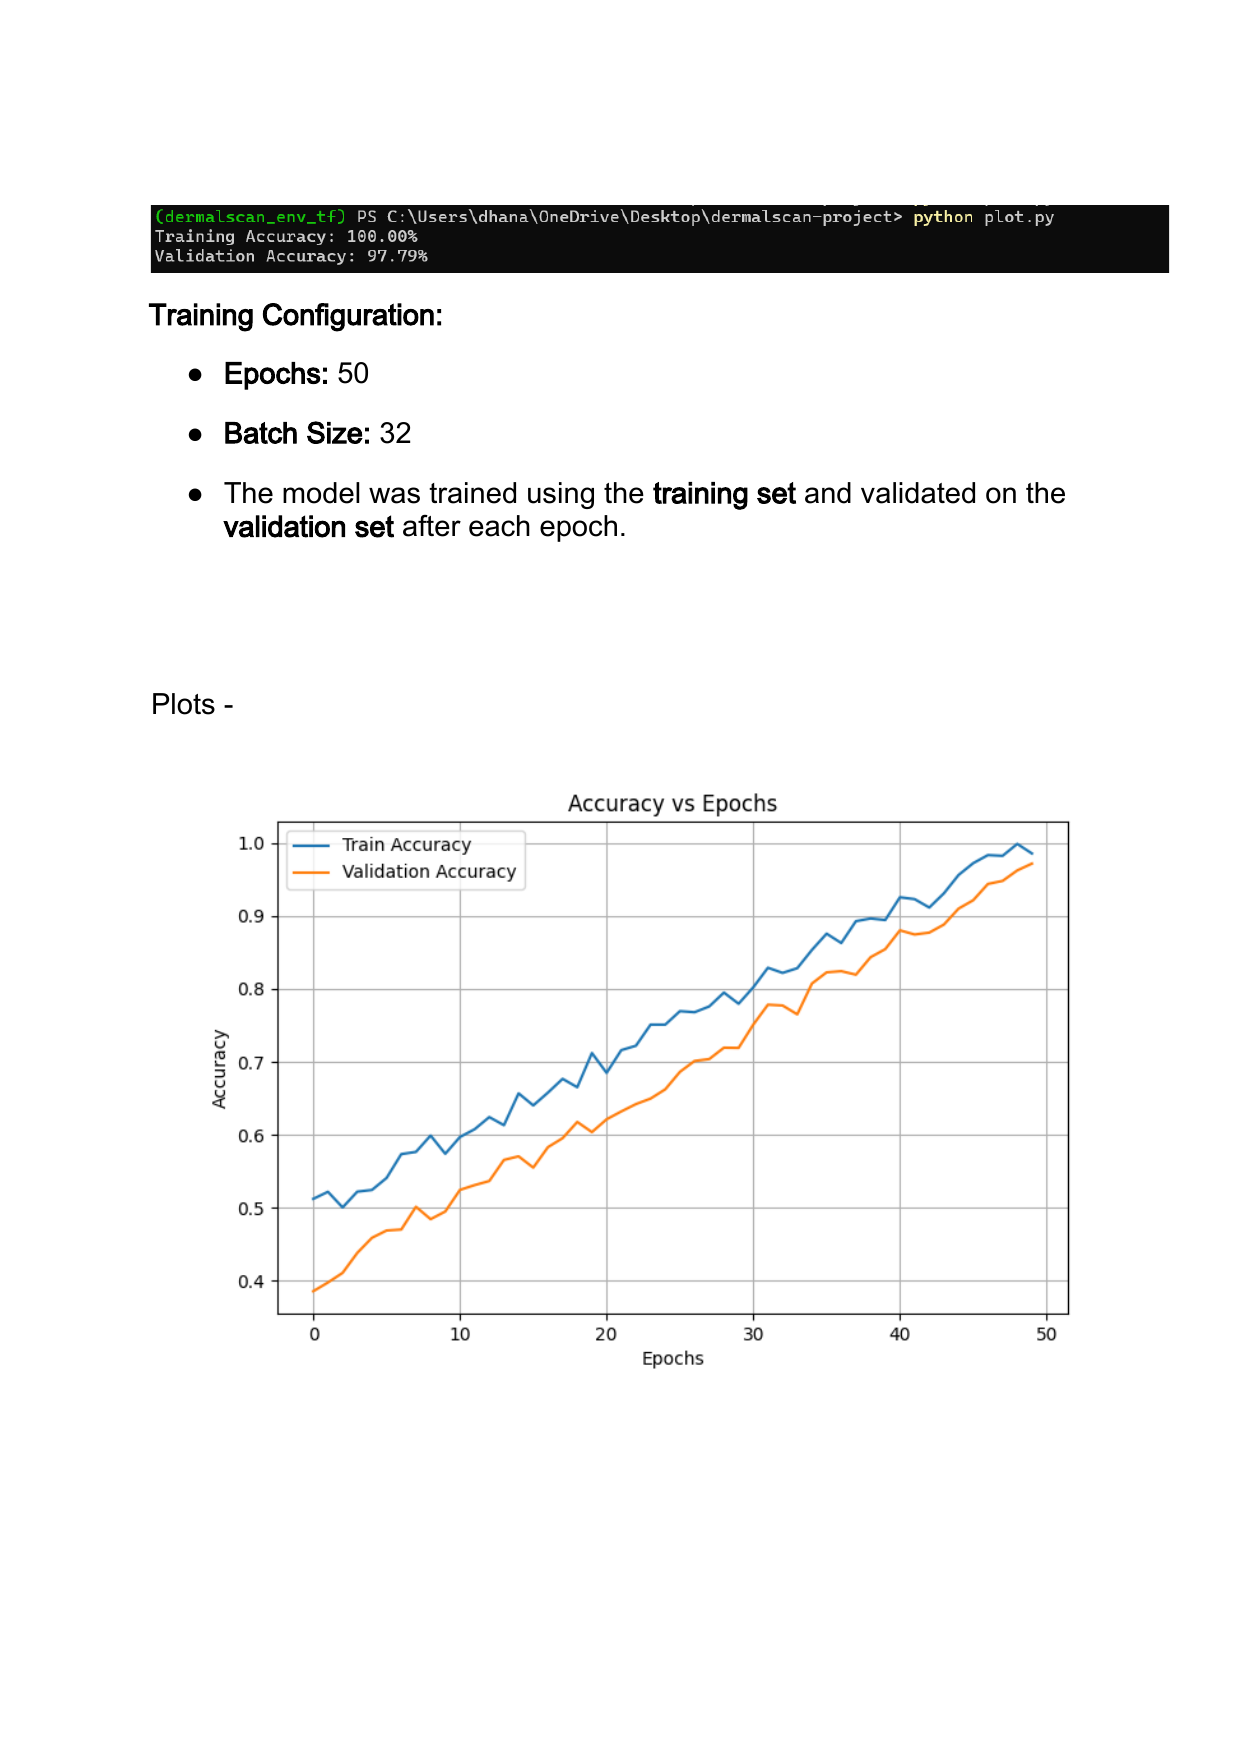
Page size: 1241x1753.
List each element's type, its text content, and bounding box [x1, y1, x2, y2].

list Epochs: 50 [186, 356, 1167, 416]
list Batch Size: 32 [186, 416, 1167, 476]
list The model was trained using the training set and validated on the validation set after each epoch. [186, 476, 1167, 543]
picture [150, 205, 1170, 273]
text Plots - [151, 687, 1167, 720]
text Training Configuration: [148, 297, 1167, 331]
picture [150, 745, 1170, 1384]
